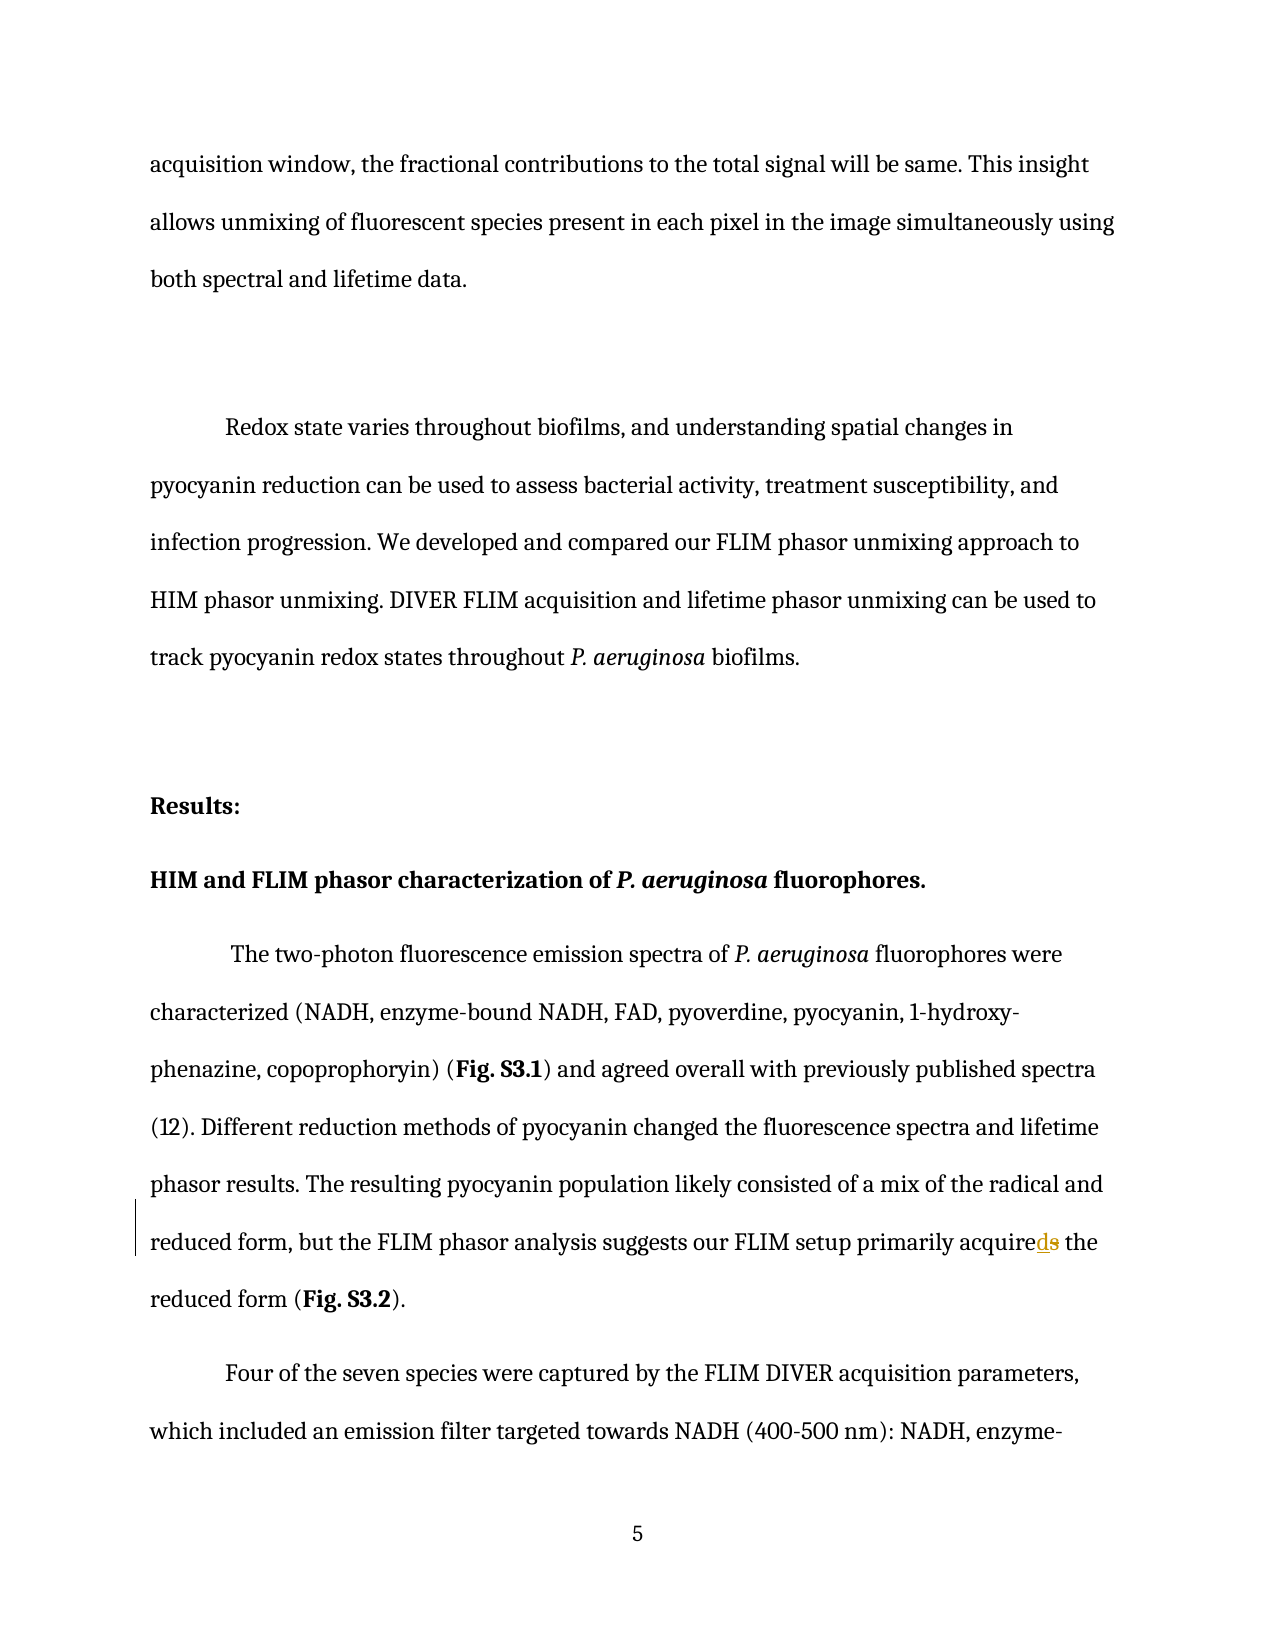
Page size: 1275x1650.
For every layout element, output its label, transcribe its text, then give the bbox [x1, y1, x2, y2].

text The two-photon fluorescence emission spectra of P. aeruginosa fluorophores were characterized (NADH, enzyme-bound NADH, FAD, pyoverdine, pyocyanin, 1-hydroxy-phenazine, copoprophoryin) (Fig. S3.1) and agreed overall with previously published spectra (12). Different reduction methods of pyocyanin changed the fluorescence spectra and lifetime phasor results. The resulting pyocyanin population likely consisted of a mix of the radical and reduced form, but the FLIM phasor analysis suggests our FLIM setup primarily acquire the reduced form (Fig. S3.2). [150, 940, 1125, 1314]
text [150, 1359, 1125, 1445]
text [150, 150, 1125, 294]
text HIM and FLIM phasor characterization of P. aeruginosa fluorophores. [150, 866, 1125, 894]
text Redox state varies throughout biofilms, and understanding spatial changes in pyocyanin reduction can be used to assess bacterial activity, treatment susceptibility, and infection progression. We developed and compared our FLIM phasor unmixing approach to HIM phasor unmixing. DIVER FLIM acquisition and lifetime phasor unmixing can be used to track pyocyanin redox states throughout P. aeruginosa biofilms. [150, 413, 1125, 672]
text Results: [150, 792, 1125, 820]
